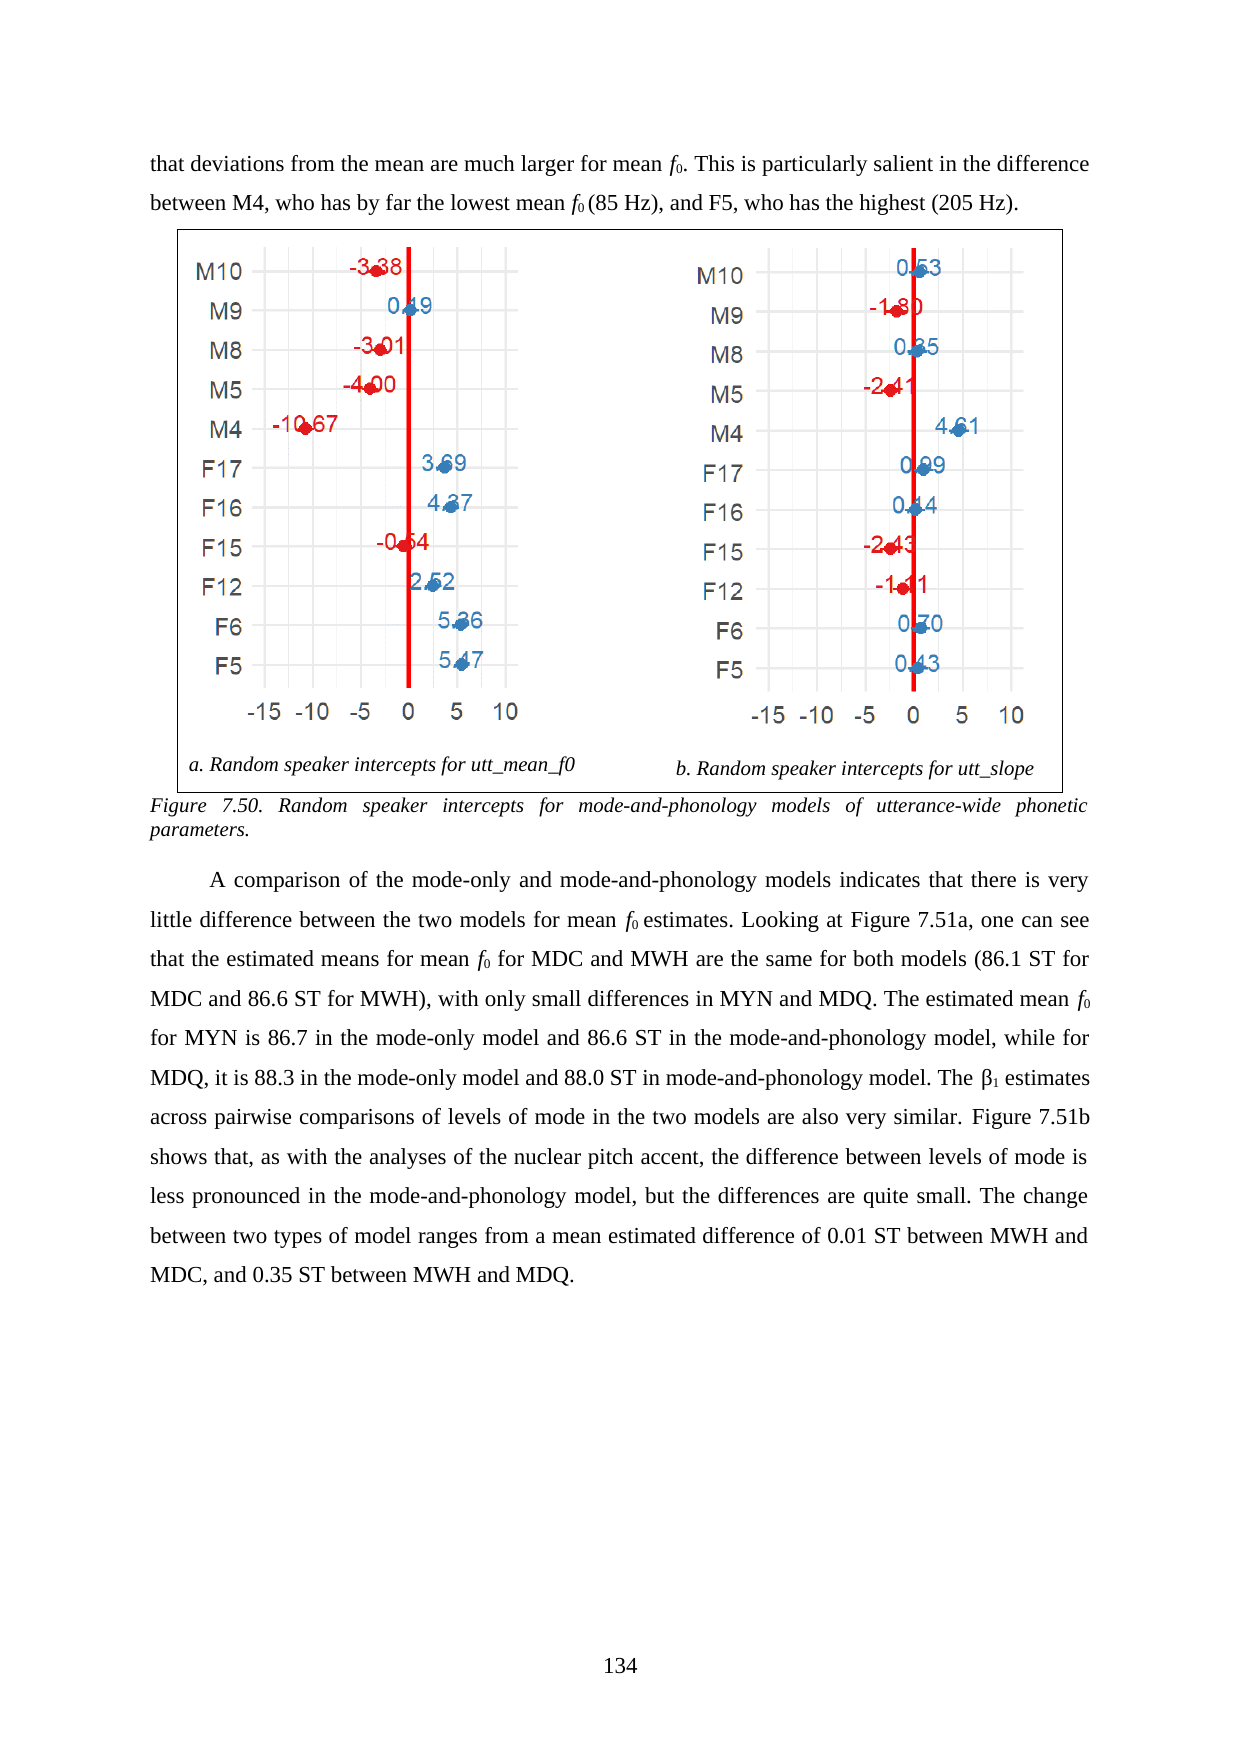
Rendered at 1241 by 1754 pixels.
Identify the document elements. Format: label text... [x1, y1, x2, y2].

picture [749, 241, 1038, 742]
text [150, 150, 1090, 216]
picture [188, 241, 532, 739]
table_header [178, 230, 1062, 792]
picture [682, 261, 748, 743]
